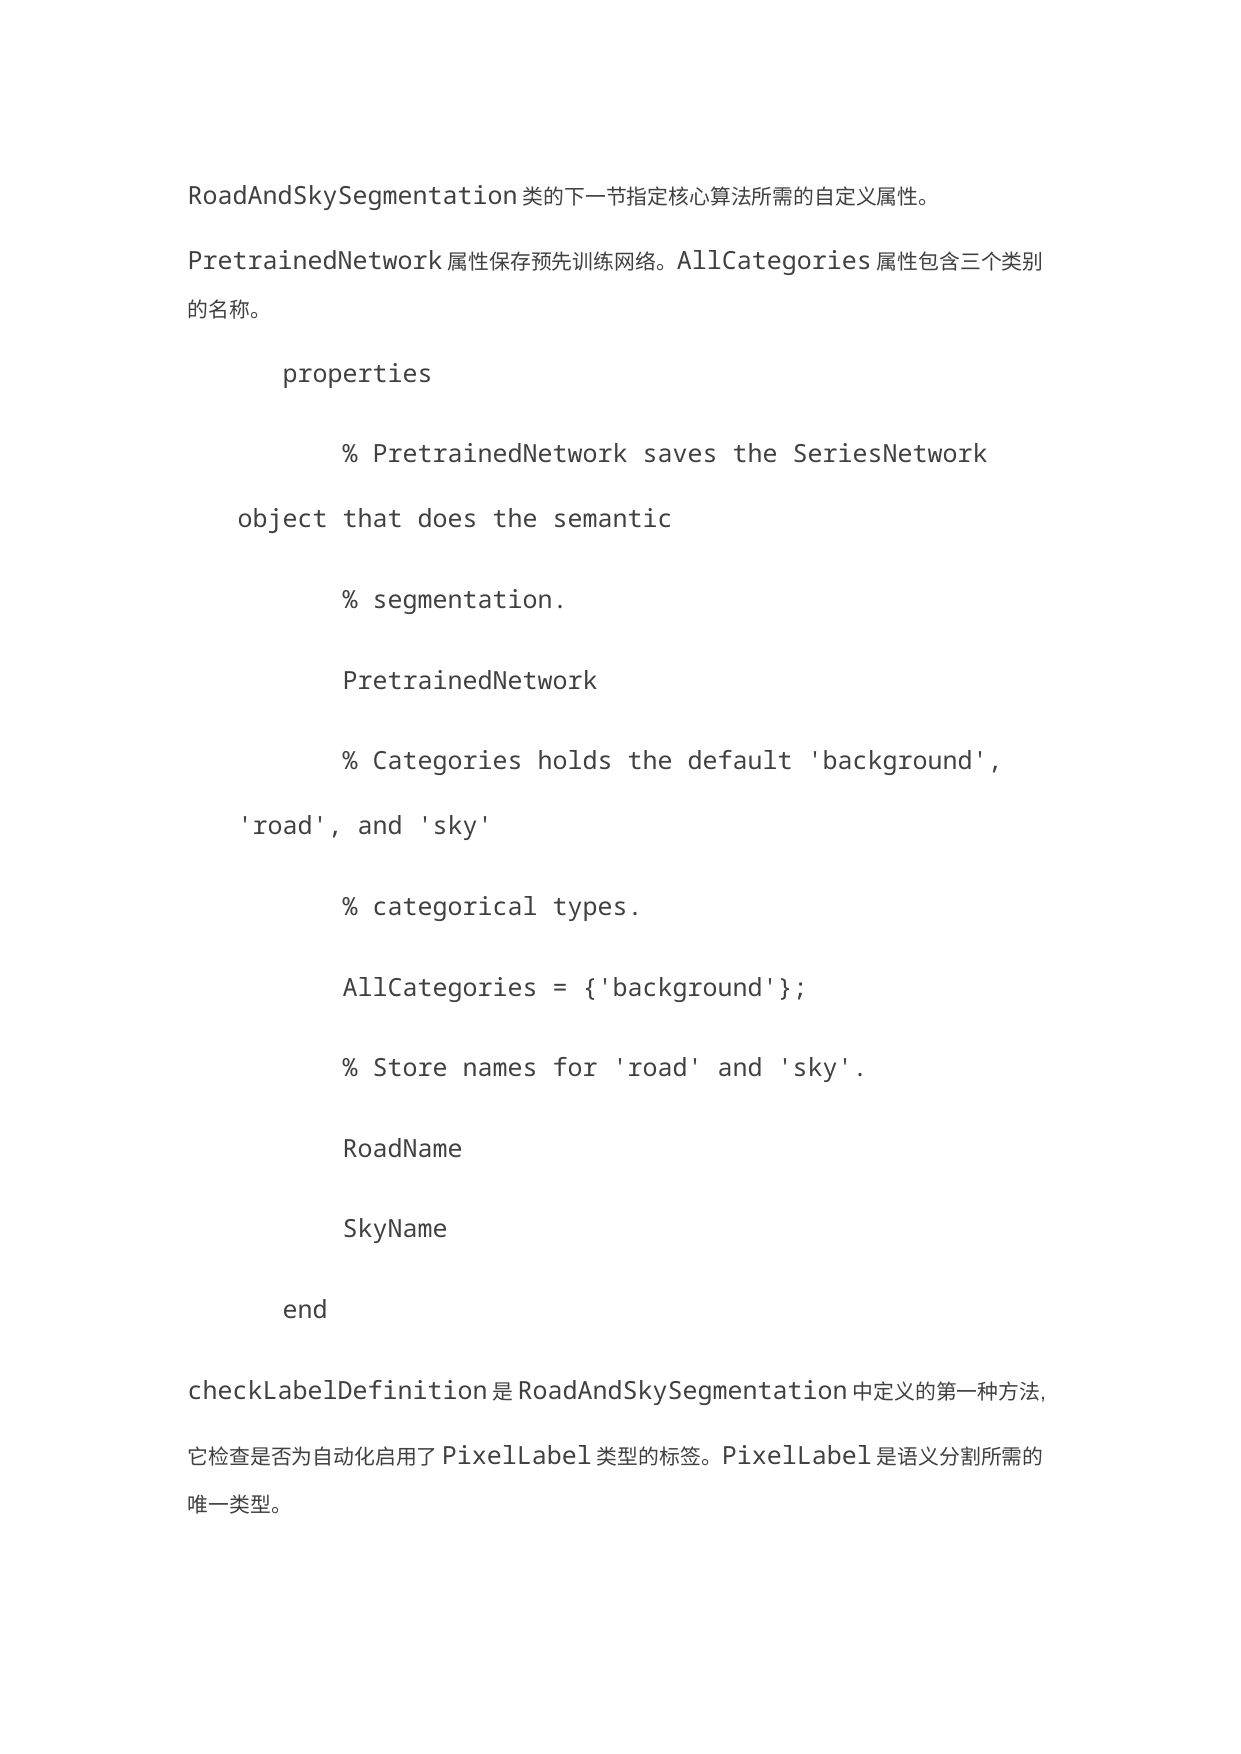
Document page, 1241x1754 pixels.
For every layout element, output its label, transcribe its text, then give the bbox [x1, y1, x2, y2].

text checkLabelDefinition是RoadAndSkySegmentation中定义的第一种方法, 它检查是否为自动化启用了PixelLabel类型的标签。PixelLabel是语义分割所需的唯一类型。 [187, 1357, 1053, 1519]
text % PretrainedNetwork saves the SeriesNetwork object that does the semantic [237, 421, 1053, 551]
text % segmentation. [237, 566, 1053, 631]
text % categorical types. [237, 873, 1053, 938]
text RoadAndSkySegmentation类的下一节指定核心算法所需的自定义属性。PretrainedNetwork属性保存预先训练网络。AllCategories属性包含三个类别的名称。 [187, 162, 1053, 324]
text AllCategories = {'background'}; [237, 954, 1053, 1019]
text PretrainedNetwork [237, 647, 1053, 712]
text % Categories holds the default 'background', 'road', and 'sky' [237, 728, 1053, 858]
text RoadName [237, 1115, 1053, 1180]
text end [237, 1276, 1053, 1341]
text properties [237, 340, 1053, 405]
text % Store names for 'road' and 'sky'. [237, 1034, 1053, 1099]
text SkyName [237, 1196, 1053, 1261]
